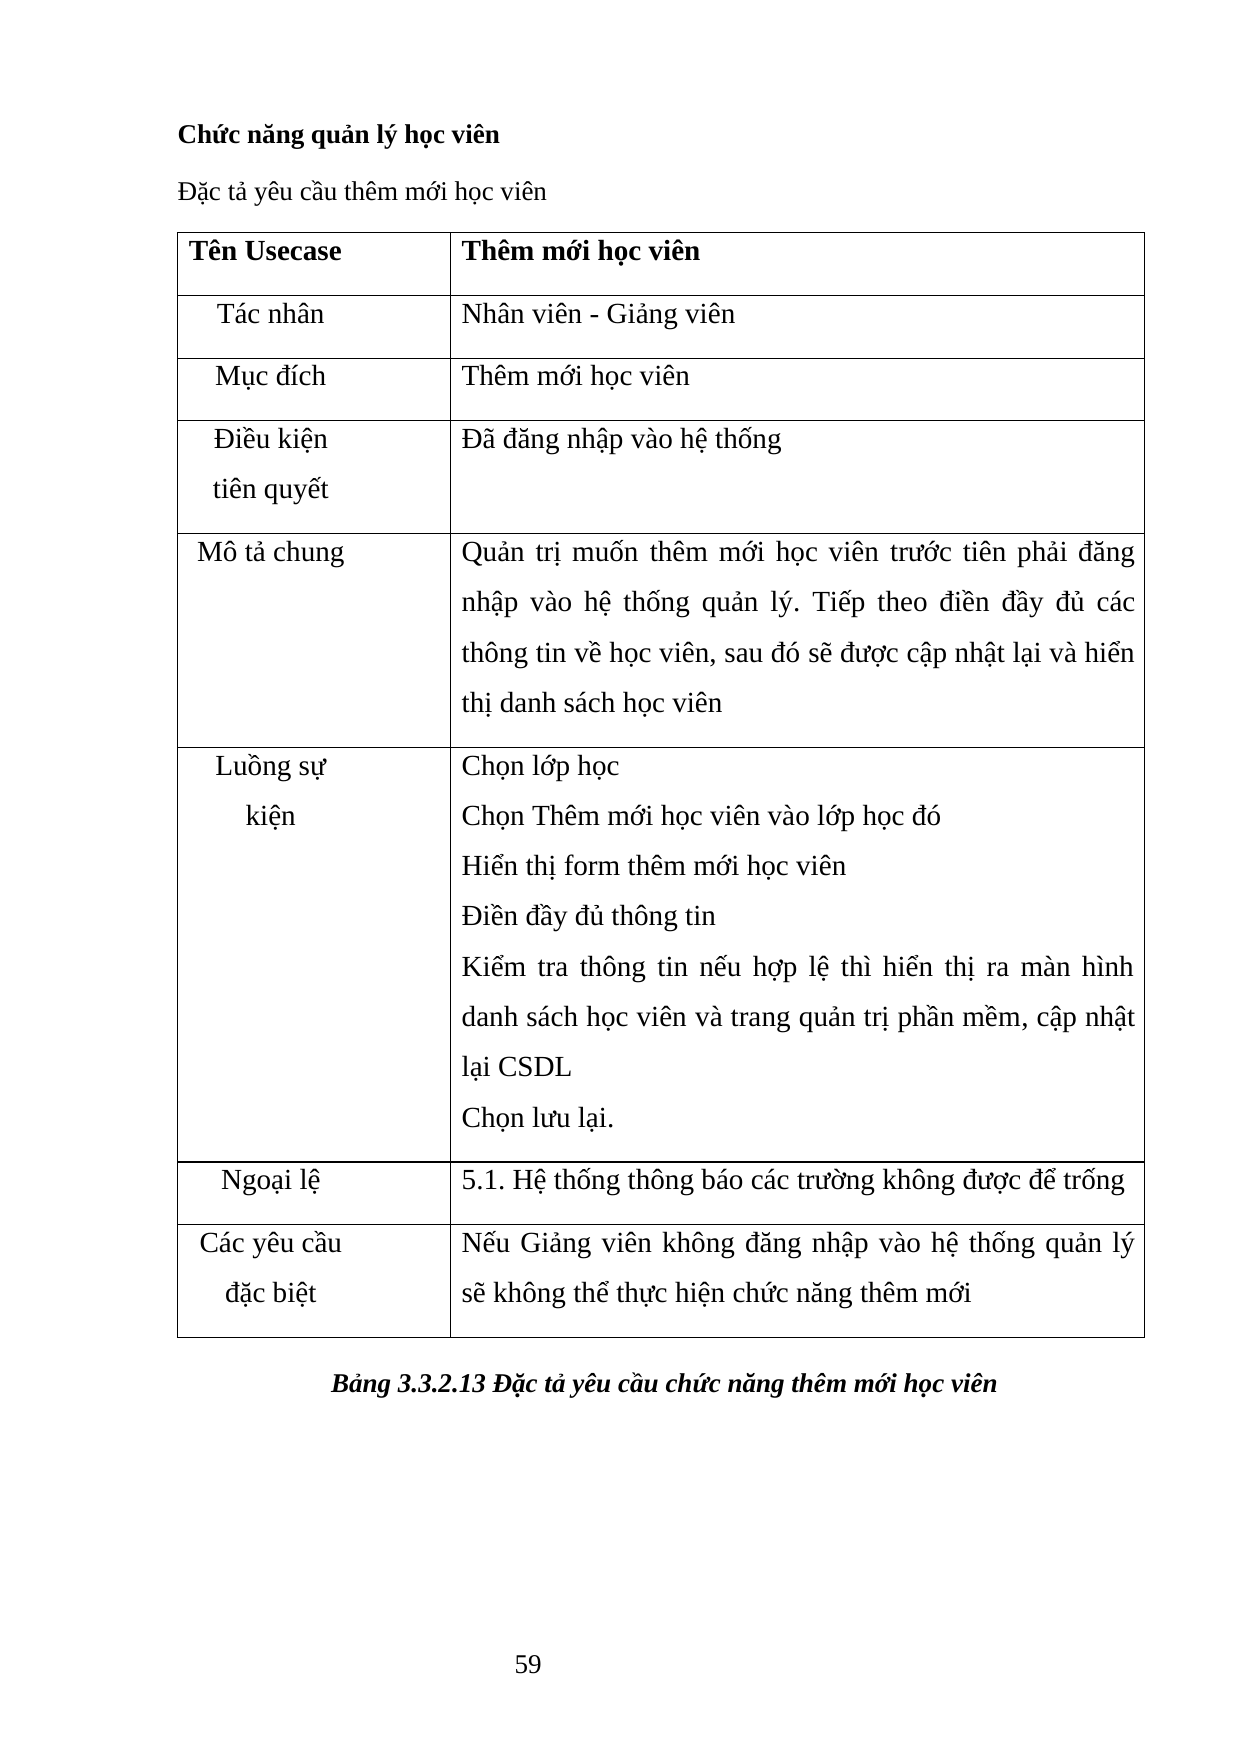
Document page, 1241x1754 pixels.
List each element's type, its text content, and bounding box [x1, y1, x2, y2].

text Chức năng quản lý học viên [177, 118, 1152, 149]
table_cell Quản trị muốn thêm mới học viên trước tiên phải đăng nhập vào hệ thống quản lý. Tiếp theo điền đầy đủ các thông tin về học viên, sau đó sẽ được cập nhật lại và hiển thị danh sách học viên [451, 534, 1144, 747]
table_cell Nhân viên - Giảng viên [451, 296, 1144, 357]
table_cell Tác nhân [178, 296, 450, 357]
table_cell Ngoại lệ [178, 1163, 450, 1224]
table_cell Các yêu cầu đặc biệt [178, 1225, 450, 1337]
table_cell Thêm mới học viên [451, 359, 1144, 420]
table_cell Chọn lớp học Chọn Thêm mới học viên vào lớp học đó Hiển thị form thêm mới học viên Điền đầy đủ thông tin Kiểm tra thông tin nếu hợp lệ thì hiển thị ra màn hình danh sách học viên và trang quản trị phần mềm, cập nhật lại CSDL Chọn lưu lại. [451, 748, 1144, 1161]
table_cell Luồng sự kiện [178, 748, 450, 1161]
table_cell Mô tả chung [178, 534, 450, 747]
table_cell Nếu Giảng viên không đăng nhập vào hệ thống quản lý sẽ không thể thực hiện chức năng thêm mới [451, 1225, 1144, 1337]
text Bảng 3.3.2.13 Đặc tả yêu cầu chức năng thêm mới học viên [177, 1367, 1152, 1398]
table_cell Đã đăng nhập vào hệ thống [451, 421, 1144, 533]
table_cell Điều kiện tiên quyết [178, 421, 450, 533]
table_header Tên Usecase [178, 233, 450, 295]
table_cell 5.1. Hệ thống thông báo các trường không được để trống [451, 1163, 1144, 1224]
table_cell Mục đích [178, 359, 450, 420]
table_header Thêm mới học viên [451, 233, 1144, 295]
text Đặc tả yêu cầu thêm mới học viên [177, 175, 1152, 206]
